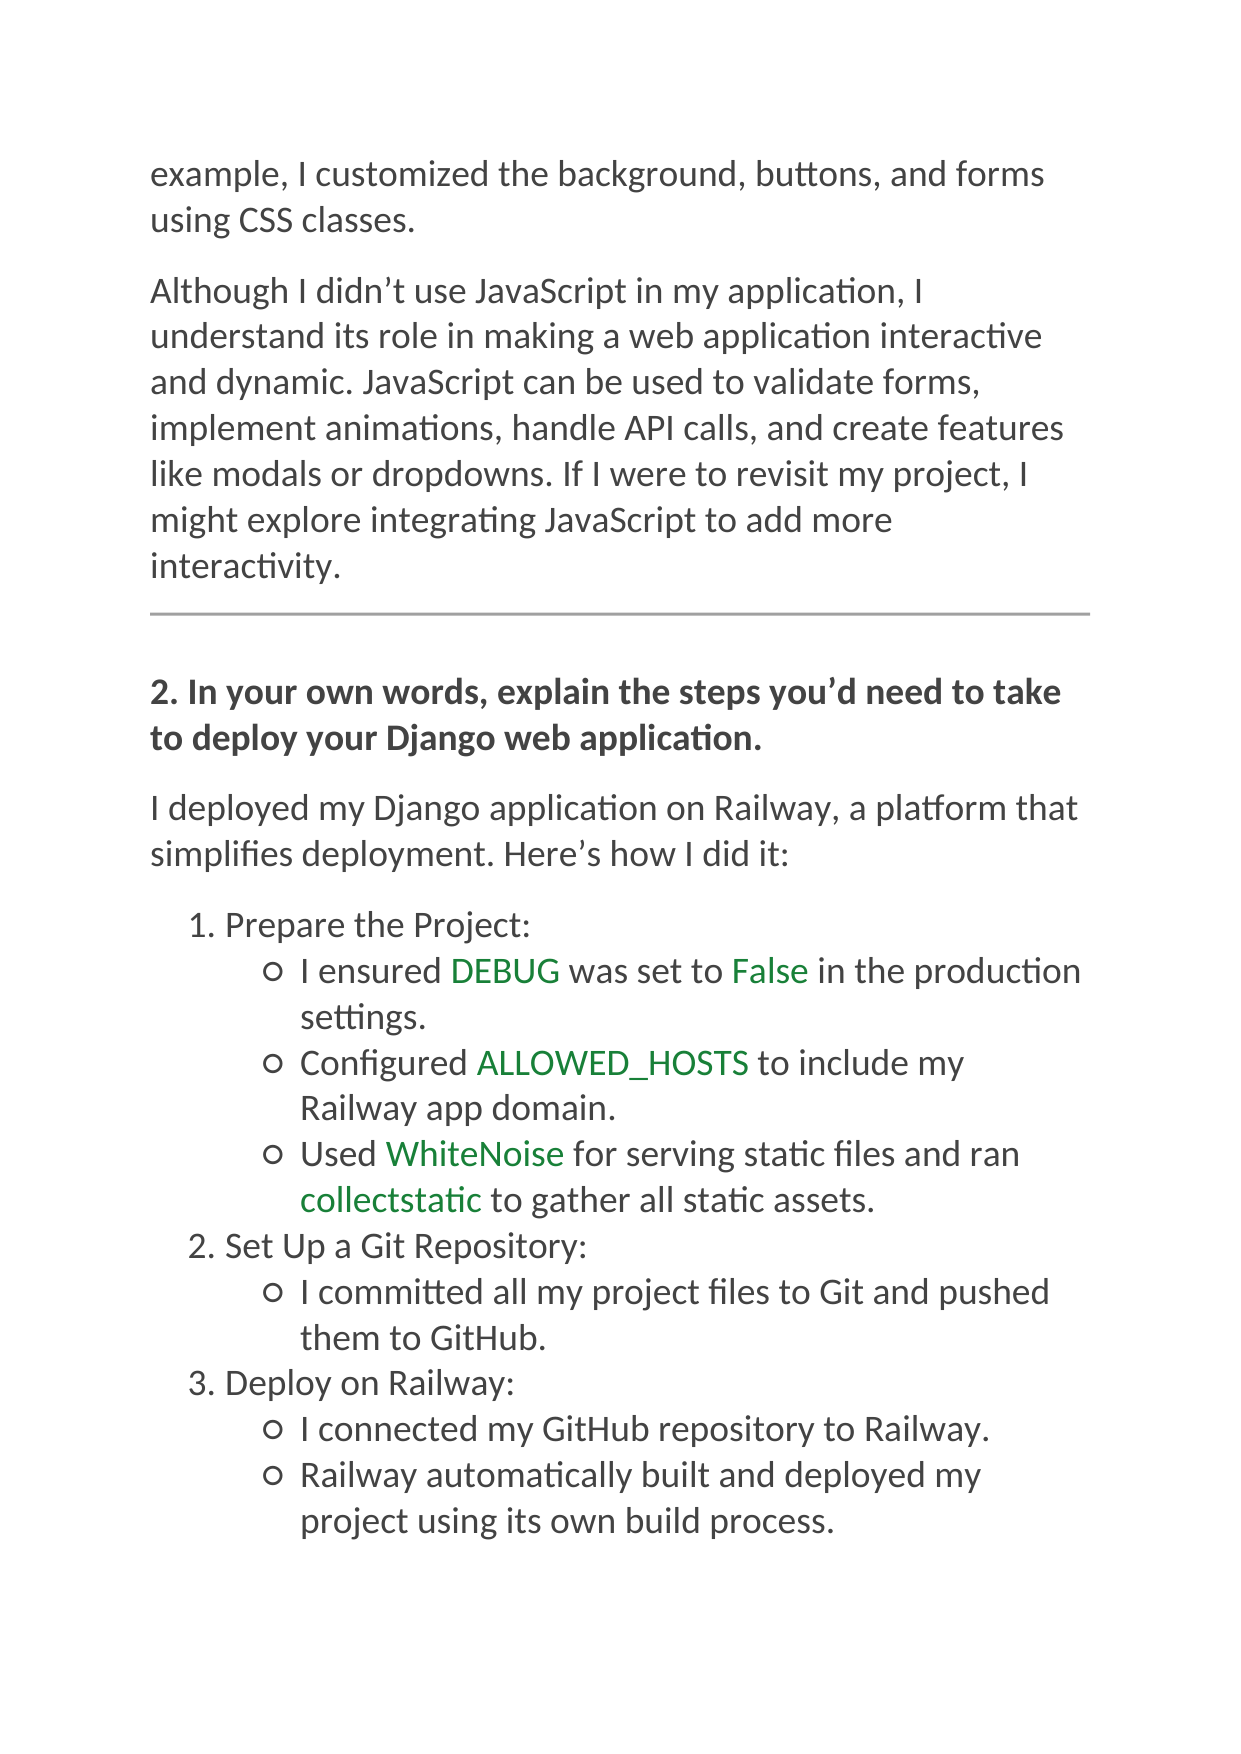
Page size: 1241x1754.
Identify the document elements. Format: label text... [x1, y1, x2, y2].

list I connected my GitHub repository to Railway. [262, 1405, 1090, 1451]
list Used WhiteNoise for serving static files and ran collectstatic to gather all static assets. [262, 1130, 1090, 1222]
text I deployed my Django application on Railway, a platform that simplifies deployment. Here’s how I did it: [150, 784, 1090, 876]
list Configured ALLOWED_HOSTS to include my Railway app domain. [262, 1038, 1090, 1130]
list I ensured DEBUG was set to False in the production settings. [262, 947, 1090, 1038]
list I committed all my project files to Git and pushed them to GitHub. [262, 1268, 1090, 1359]
list Railway automatically built and deployed my project using its own build process. [262, 1451, 1090, 1543]
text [150, 150, 1090, 242]
subtitle 2. In your own words, explain the steps you’d need to take to deploy your Django web application. [150, 668, 1090, 759]
list Prepare the Project: [187, 901, 1090, 947]
list Set Up a Git Repository: [187, 1222, 1090, 1268]
list Deploy on Railway: [187, 1359, 1090, 1405]
text Although I didn’t use JavaScript in my application, I understand its role in making a web application interactive and dynamic. JavaScript can be used to validate forms, implement animations, handle API calls, and create features like modals or dropdowns. If I were to revisit my project, I might explore integrating JavaScript to add more interactivity. [150, 267, 1090, 587]
